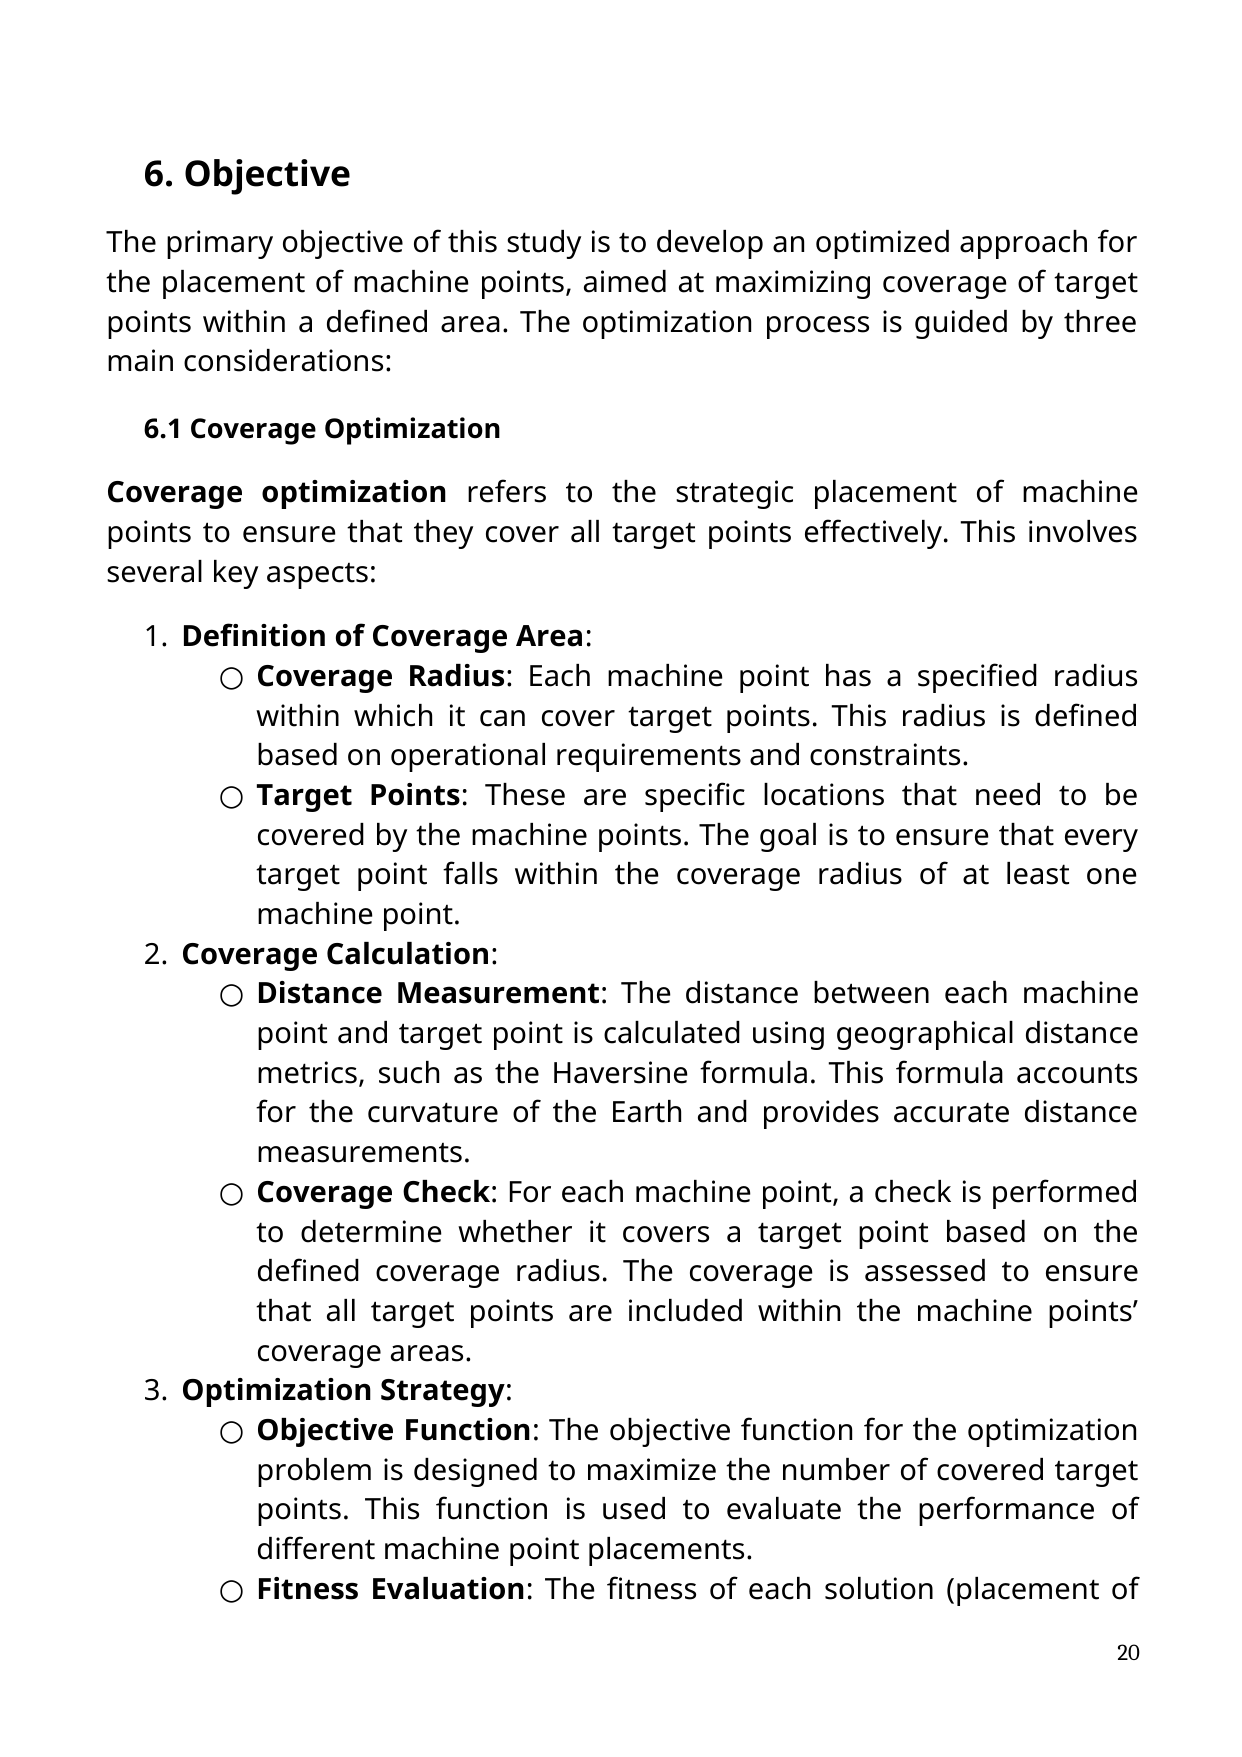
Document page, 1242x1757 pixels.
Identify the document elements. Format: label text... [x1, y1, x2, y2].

list Objective Function: The objective function for the optimization problem is designed to maximize the number of covered target points. This function is used to evaluate the performance of different machine point placements. [219, 1409, 1140, 1568]
list Target Points: These are specific locations that need to be covered by the machine points. The goal is to ensure that every target point falls within the coverage radius of at least one machine point. [219, 774, 1140, 933]
text The primary objective of this study is to develop an optimized approach for the placement of machine points, aimed at maximizing coverage of target points within a defined area. The optimization process is guided by three main considerations: [106, 222, 1140, 380]
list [219, 1568, 1140, 1608]
list Distance Measurement: The distance between each machine point and target point is calculated using geographical distance metrics, such as the Haversine formula. This formula accounts for the curvature of the Earth and provides accurate distance measurements. [219, 973, 1140, 1171]
list Coverage Check: For each machine point, a check is performed to determine whether it covers a target point based on the defined coverage radius. The coverage is assessed to ensure that all target points are included within the machine points’ coverage areas. [219, 1171, 1140, 1369]
list Coverage Calculation: [144, 933, 1140, 973]
list Optimization Strategy: [144, 1369, 1140, 1409]
subtitle 6. Objective [144, 148, 1140, 197]
text Coverage optimization refers to the strategic placement of machine points to ensure that they cover all target points effectively. This involves several key aspects: [106, 471, 1140, 591]
list Coverage Radius: Each machine point has a specified radius within which it can cover target points. This radius is defined based on operational requirements and constraints. [219, 655, 1140, 774]
list Definition of Coverage Area: [144, 616, 1140, 655]
subtitle 6.1 Coverage Optimization [144, 409, 1140, 446]
